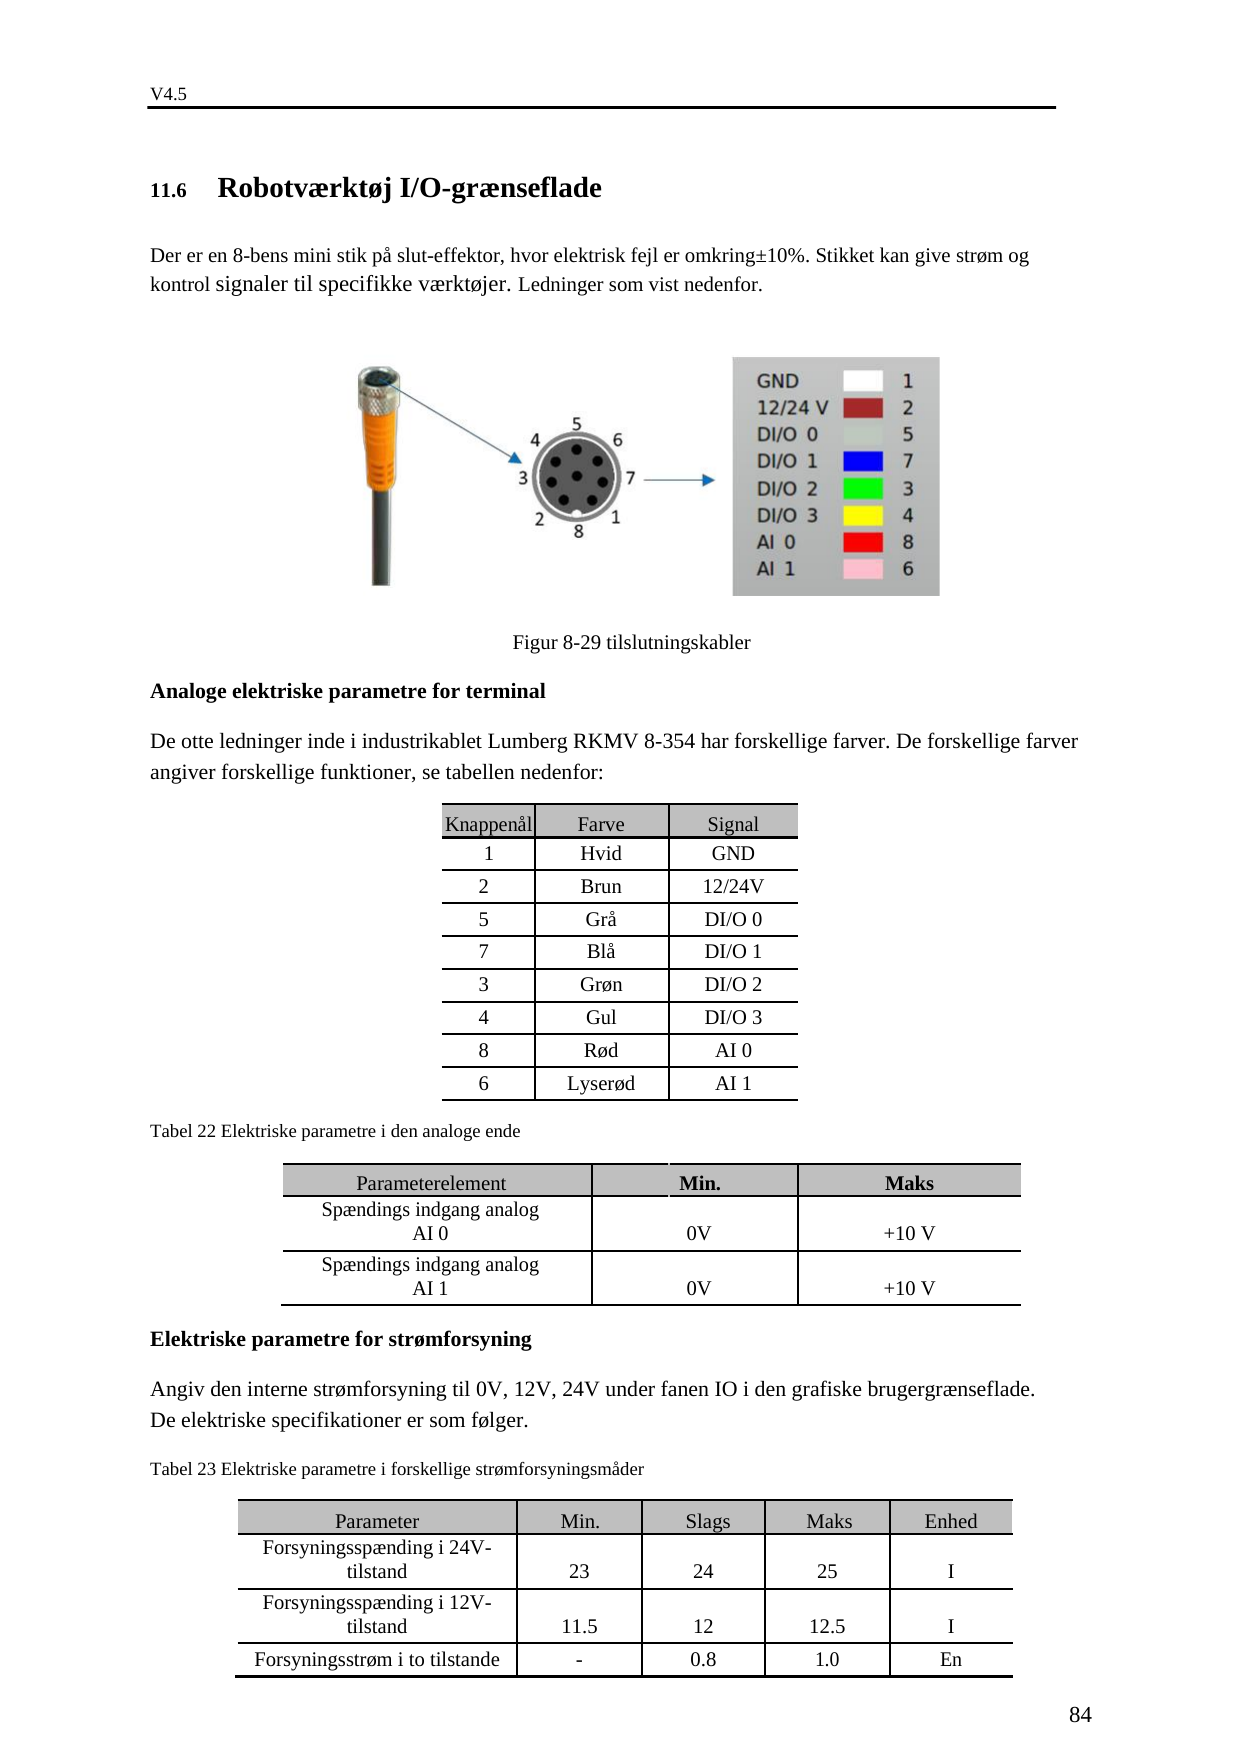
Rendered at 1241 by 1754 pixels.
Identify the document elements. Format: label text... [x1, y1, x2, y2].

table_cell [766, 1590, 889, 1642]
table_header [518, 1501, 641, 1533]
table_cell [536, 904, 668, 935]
subtitle Robotværktøj I/O-grænseflade [150, 170, 1092, 203]
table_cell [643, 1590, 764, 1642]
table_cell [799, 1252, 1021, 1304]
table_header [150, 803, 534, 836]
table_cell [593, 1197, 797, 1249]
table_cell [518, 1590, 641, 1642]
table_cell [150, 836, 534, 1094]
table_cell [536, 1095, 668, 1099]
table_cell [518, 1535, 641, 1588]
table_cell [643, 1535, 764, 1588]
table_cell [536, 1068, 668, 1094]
text De otte ledninger inde i industrikablet Lumberg RKMV 8-354 har forskellige farver. De forskellige farver angiver forskellige funktioner, se tabellen nedenfor: [150, 728, 1092, 784]
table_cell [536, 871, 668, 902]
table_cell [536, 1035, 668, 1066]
text Angiv den interne strømforsyning til 0V, 12V, 24V under fanen IO i den grafiske brugergrænseflade. De elektriske specifikationer er som følger. [150, 1376, 1064, 1432]
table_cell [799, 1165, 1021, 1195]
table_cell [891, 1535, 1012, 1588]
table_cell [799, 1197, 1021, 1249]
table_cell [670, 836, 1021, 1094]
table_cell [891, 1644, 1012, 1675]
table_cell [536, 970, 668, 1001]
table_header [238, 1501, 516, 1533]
text V4.5 [150, 83, 1092, 104]
text Figur 8-29 tilslutningskabler [512, 630, 1092, 654]
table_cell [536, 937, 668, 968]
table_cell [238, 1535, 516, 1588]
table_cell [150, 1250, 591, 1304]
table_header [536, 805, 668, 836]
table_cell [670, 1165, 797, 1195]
text Analoge elektriske parametre for terminal [150, 678, 1092, 703]
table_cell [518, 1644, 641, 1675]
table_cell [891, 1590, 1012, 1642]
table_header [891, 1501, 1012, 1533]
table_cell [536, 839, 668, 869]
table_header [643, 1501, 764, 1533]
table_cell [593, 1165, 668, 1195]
text Tabel 23 Elektriske parametre i forskellige strømforsyningsmåder [150, 1458, 1092, 1479]
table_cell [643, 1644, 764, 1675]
text Der er en 8-bens mini stik på slut-effektor, hvor elektrisk fejl er omkring±10%. Stikket kan give strøm og kontrol signaler til specifikke værktøjer. Ledninger som vist nedenfor. [150, 240, 1067, 297]
text Elektriske parametre for strømforsyning [150, 1326, 1092, 1351]
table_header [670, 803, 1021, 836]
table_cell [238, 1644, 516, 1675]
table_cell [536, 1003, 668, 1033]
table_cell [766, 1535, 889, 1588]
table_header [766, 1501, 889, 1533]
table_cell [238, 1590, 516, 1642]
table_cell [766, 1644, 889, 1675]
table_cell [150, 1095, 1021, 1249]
picture [299, 323, 940, 603]
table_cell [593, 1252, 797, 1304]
